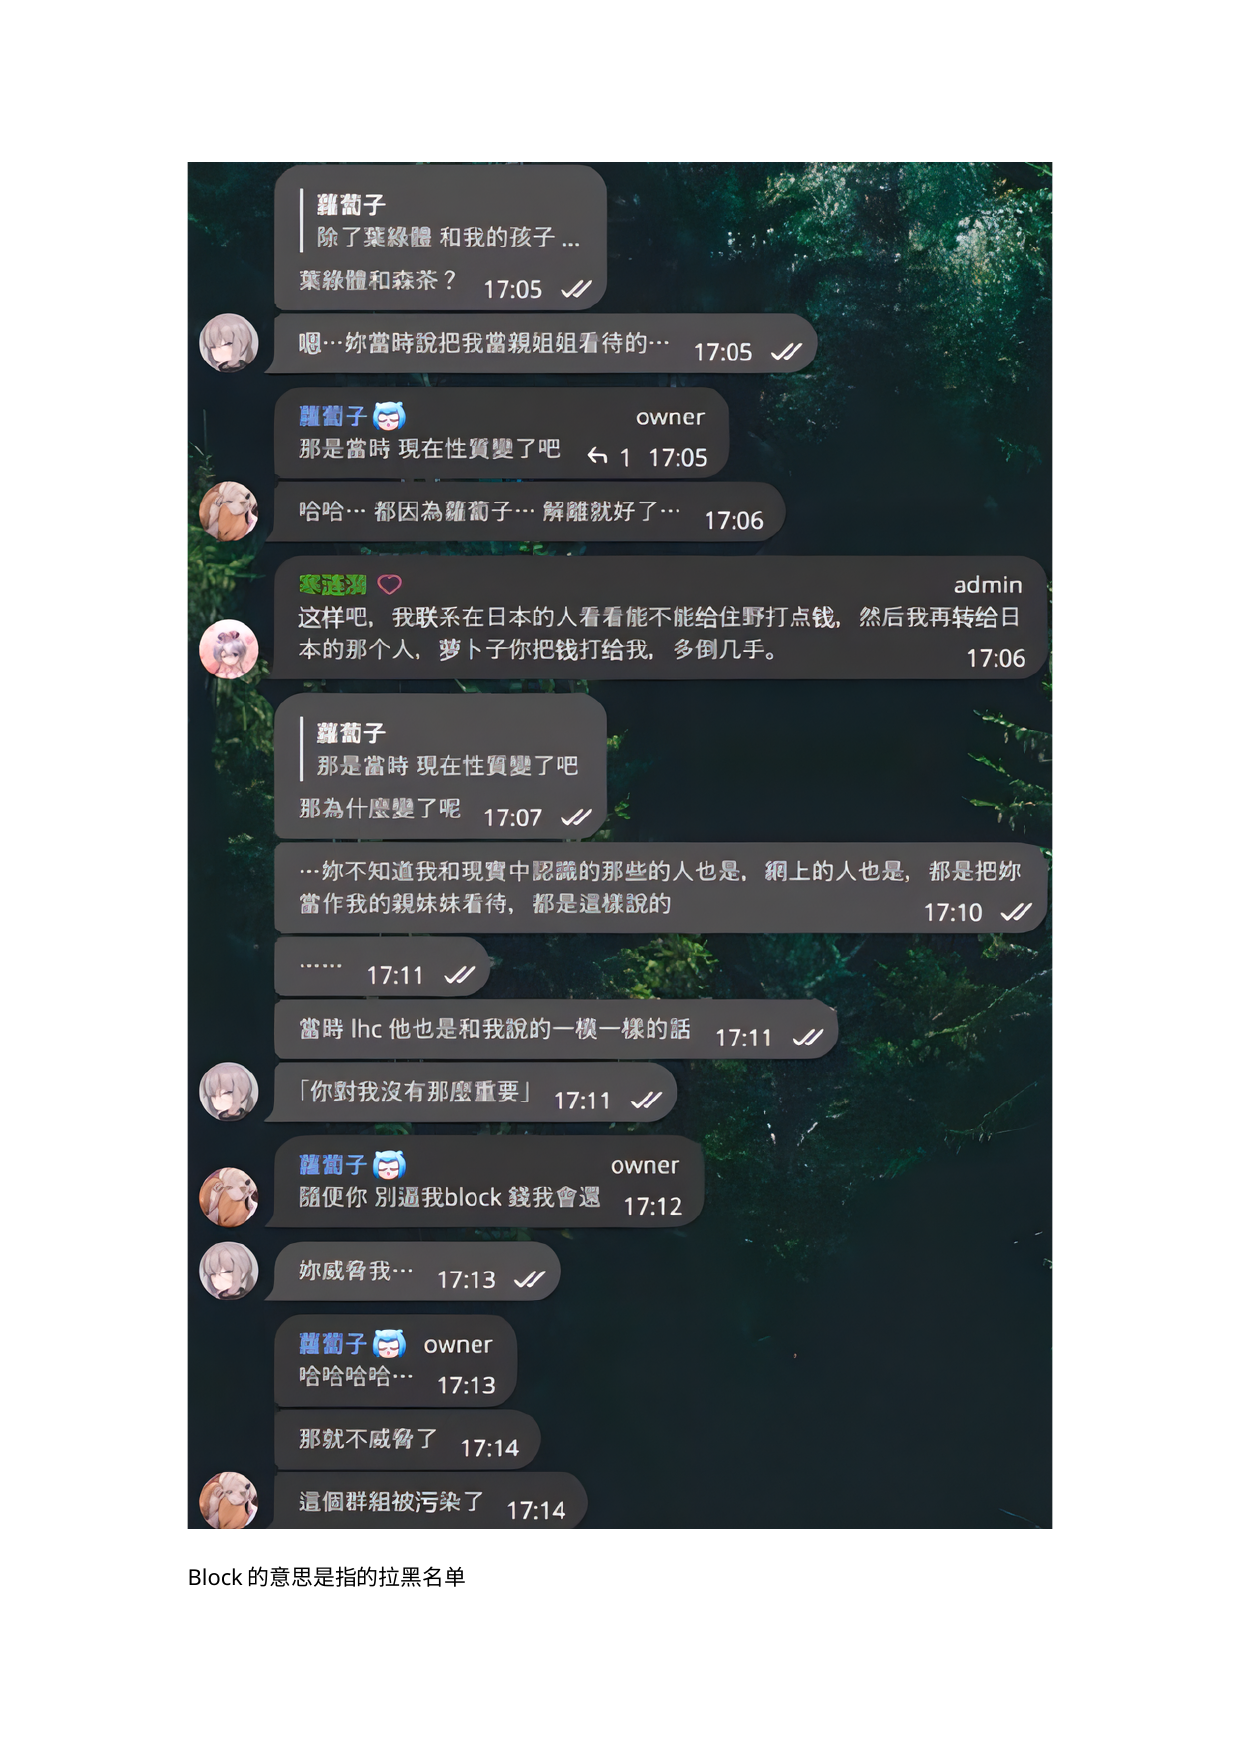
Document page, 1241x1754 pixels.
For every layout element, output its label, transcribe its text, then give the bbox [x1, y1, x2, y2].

text Block的意思是指的拉黑名单 [187, 1559, 1053, 1592]
picture [187, 162, 1053, 1529]
